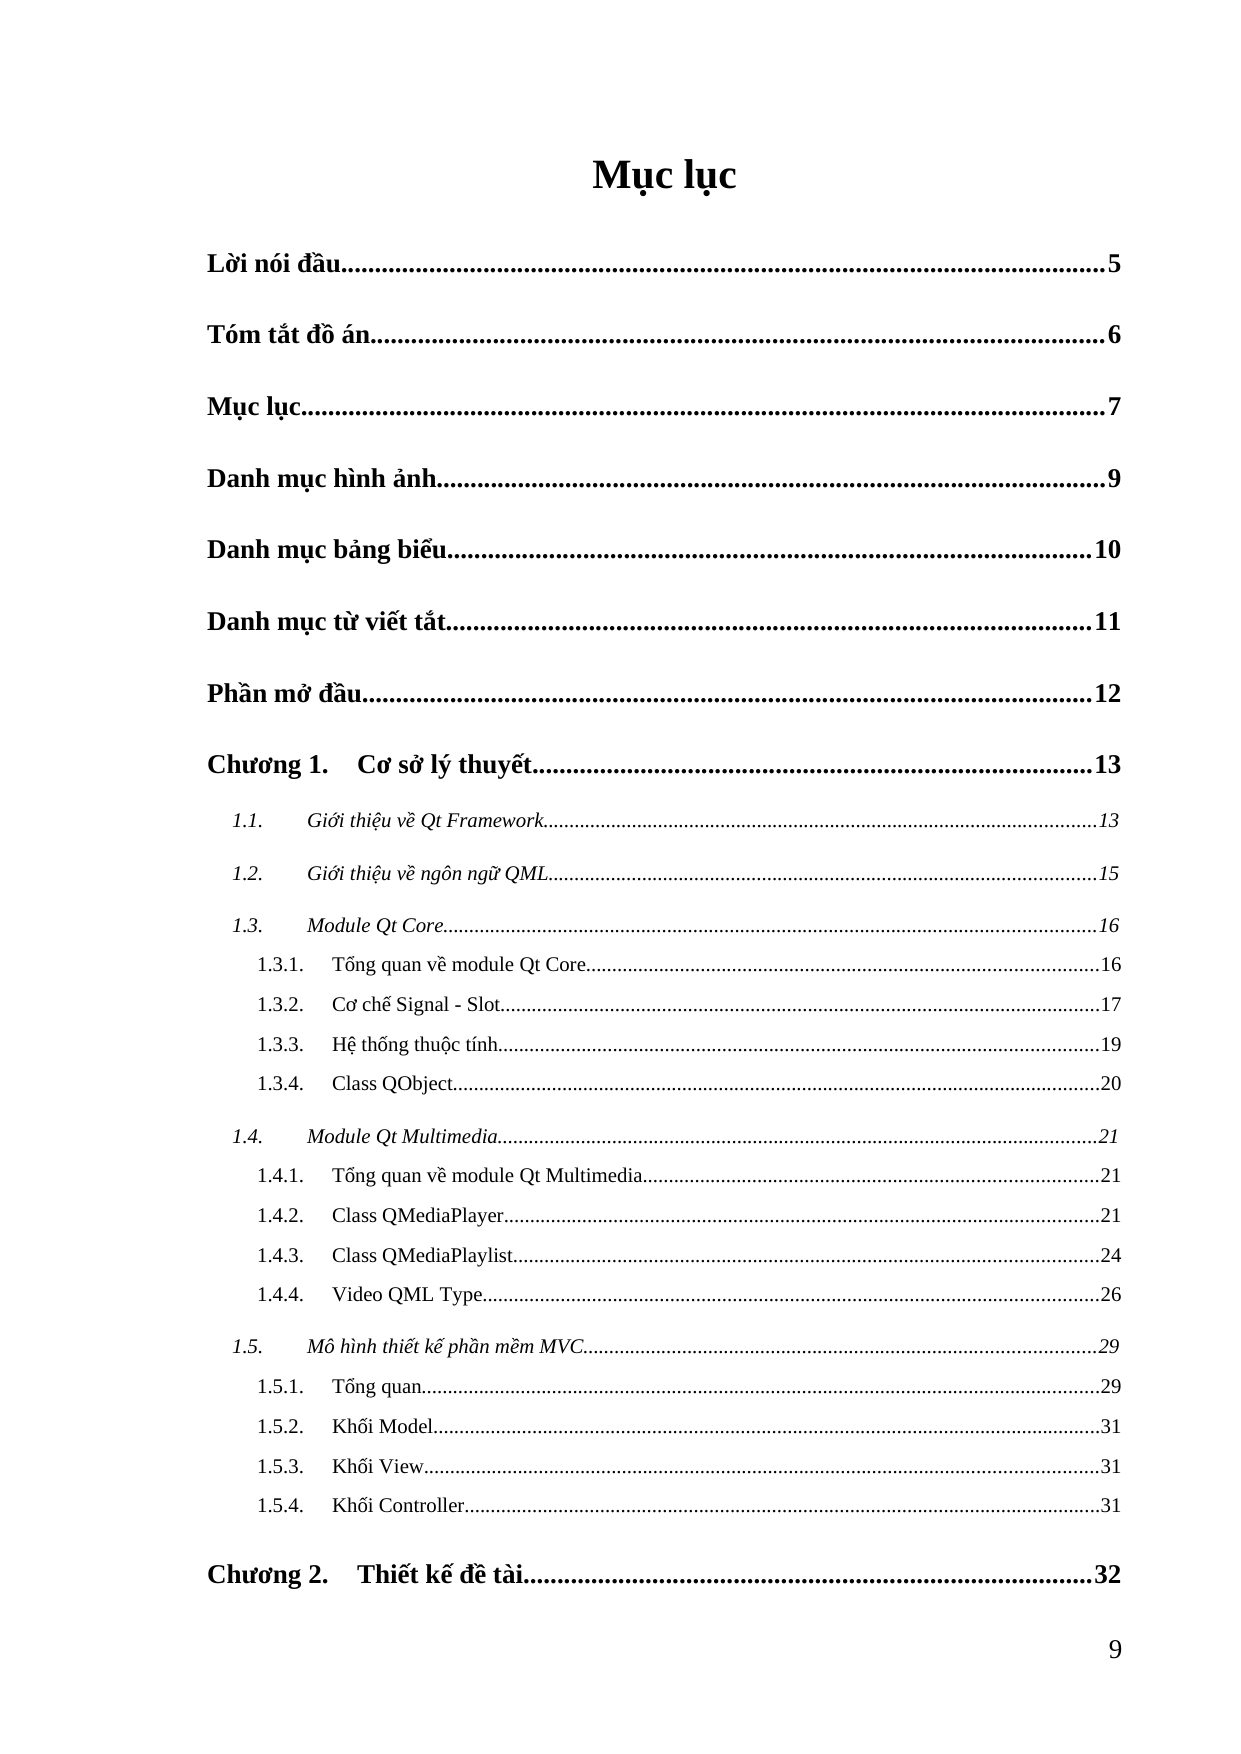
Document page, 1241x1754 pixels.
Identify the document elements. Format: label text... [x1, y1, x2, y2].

text Chương 1. Cơ sở lý thuyết 13 [207, 748, 1122, 780]
text Tóm tắt đồ án 6 [207, 318, 1122, 350]
text 1.3.4. Class QObject 20 [257, 1071, 1122, 1095]
text 1.5. Mô hình thiết kế phần mềm MVC 29 [232, 1334, 1122, 1358]
text Lời nói đầu 5 [207, 247, 1122, 278]
text Mục lục 7 [207, 390, 1122, 421]
text 1.5.4. Khối Controller 31 [257, 1493, 1122, 1517]
text Danh mục hình ảnh 9 [207, 462, 1122, 493]
text Chương 2. Thiết kế đề tài 32 [207, 1558, 1122, 1589]
text 1.3. Module Qt Core 16 [232, 913, 1122, 937]
text 1.3.2. Cơ chế Signal - Slot 17 [257, 992, 1122, 1016]
text 1.5.2. Khối Model 31 [257, 1414, 1122, 1438]
text 1.4.4. Video QML Type 26 [257, 1282, 1122, 1306]
text 1.4. Module Qt Multimedia 21 [232, 1123, 1122, 1148]
text Danh mục từ viết tắt 11 [207, 605, 1122, 636]
text 1.3.1. Tổng quan về module Qt Core 16 [257, 952, 1122, 976]
text 1.1. Giới thiệu về Qt Framework 13 [232, 808, 1122, 832]
text 1.5.3. Khối View 31 [257, 1453, 1122, 1478]
text 1.4.1. Tổng quan về module Qt Multimedia 21 [257, 1163, 1122, 1187]
text 1.3.3. Hệ thống thuộc tính 19 [257, 1032, 1122, 1056]
text 1.4.3. Class QMediaPlaylist 24 [257, 1243, 1122, 1267]
text 1.5.1. Tổng quan 29 [257, 1374, 1122, 1398]
text Danh mục bảng biểu 10 [207, 533, 1122, 565]
text 1.2. Giới thiệu về ngôn ngữ QML 15 [232, 860, 1122, 884]
text Mục lục [207, 150, 1122, 198]
text 1.4.2. Class QMediaPlayer 21 [257, 1203, 1122, 1227]
text Phần mở đầu 12 [207, 677, 1122, 708]
